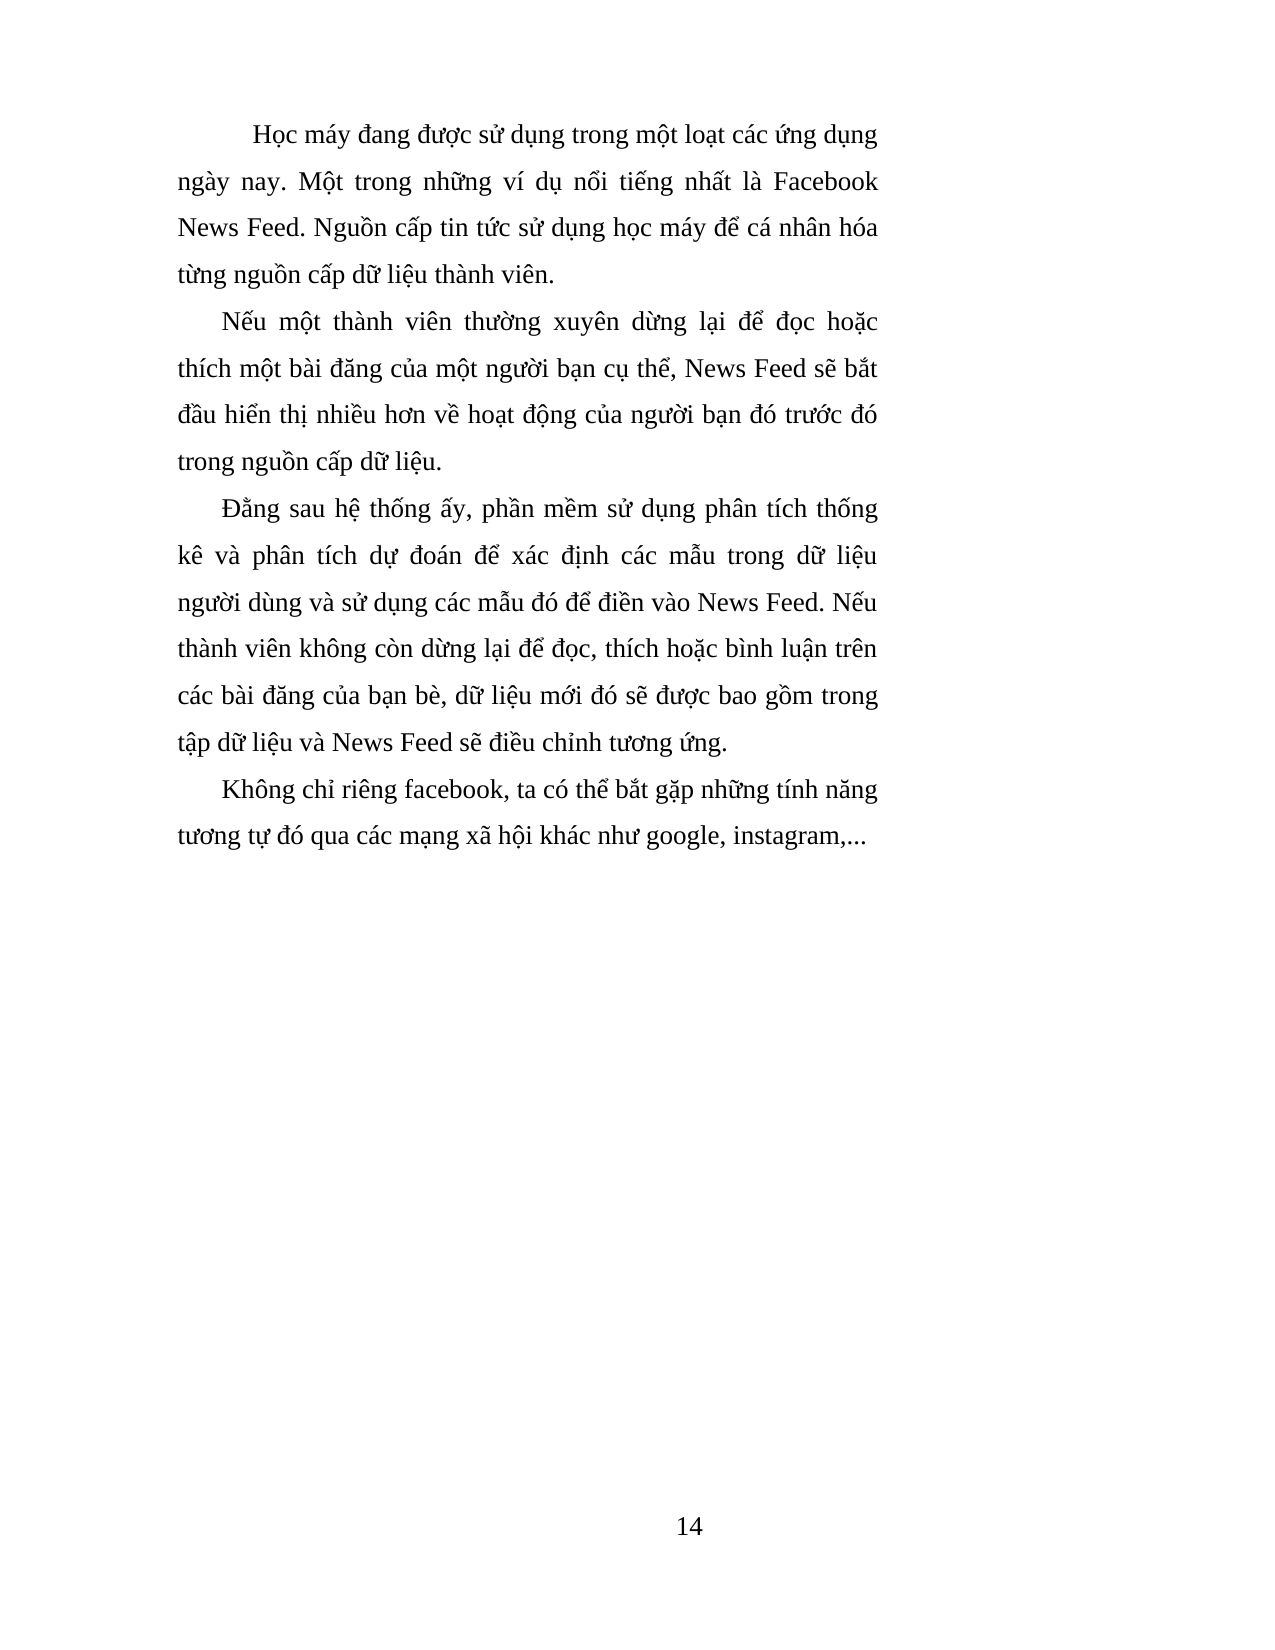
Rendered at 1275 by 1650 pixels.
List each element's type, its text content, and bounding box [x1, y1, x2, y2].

text Đằng sau hệ thống ấy, phần mềm sử dụng phân tích thống kê và phân tích dự đoán để xác định các mẫu trong dữ liệu người dùng và sử dụng các mẫu đó để điền vào News Feed. Nếu thành viên không còn dừng lại để đọc, thích hoặc bình luận trên các bài đăng của bạn bè, dữ liệu mới đó sẽ được bao gồm trong tập dữ liệu và News Feed sẽ điều chỉnh tương ứng. [177, 492, 879, 757]
text Học máy đang được sử dụng trong một loạt các ứng dụng ngày nay. Một trong những ví dụ nổi tiếng nhất là Facebook News Feed. Nguồn cấp tin tức sử dụng học máy để cá nhân hóa từng nguồn cấp dữ liệu thành viên. [177, 118, 879, 289]
text Không chỉ riêng facebook, ta có thể bắt gặp những tính năng tương tự đó qua các mạng xã hội khác như google, instagram,... [177, 773, 879, 851]
text Nếu một thành viên thường xuyên dừng lại để đọc hoặc thích một bài đăng của một người bạn cụ thể, News Feed sẽ bắt đầu hiển thị nhiều hơn về hoạt động của người bạn đó trước đó trong nguồn cấp dữ liệu. [177, 305, 879, 476]
